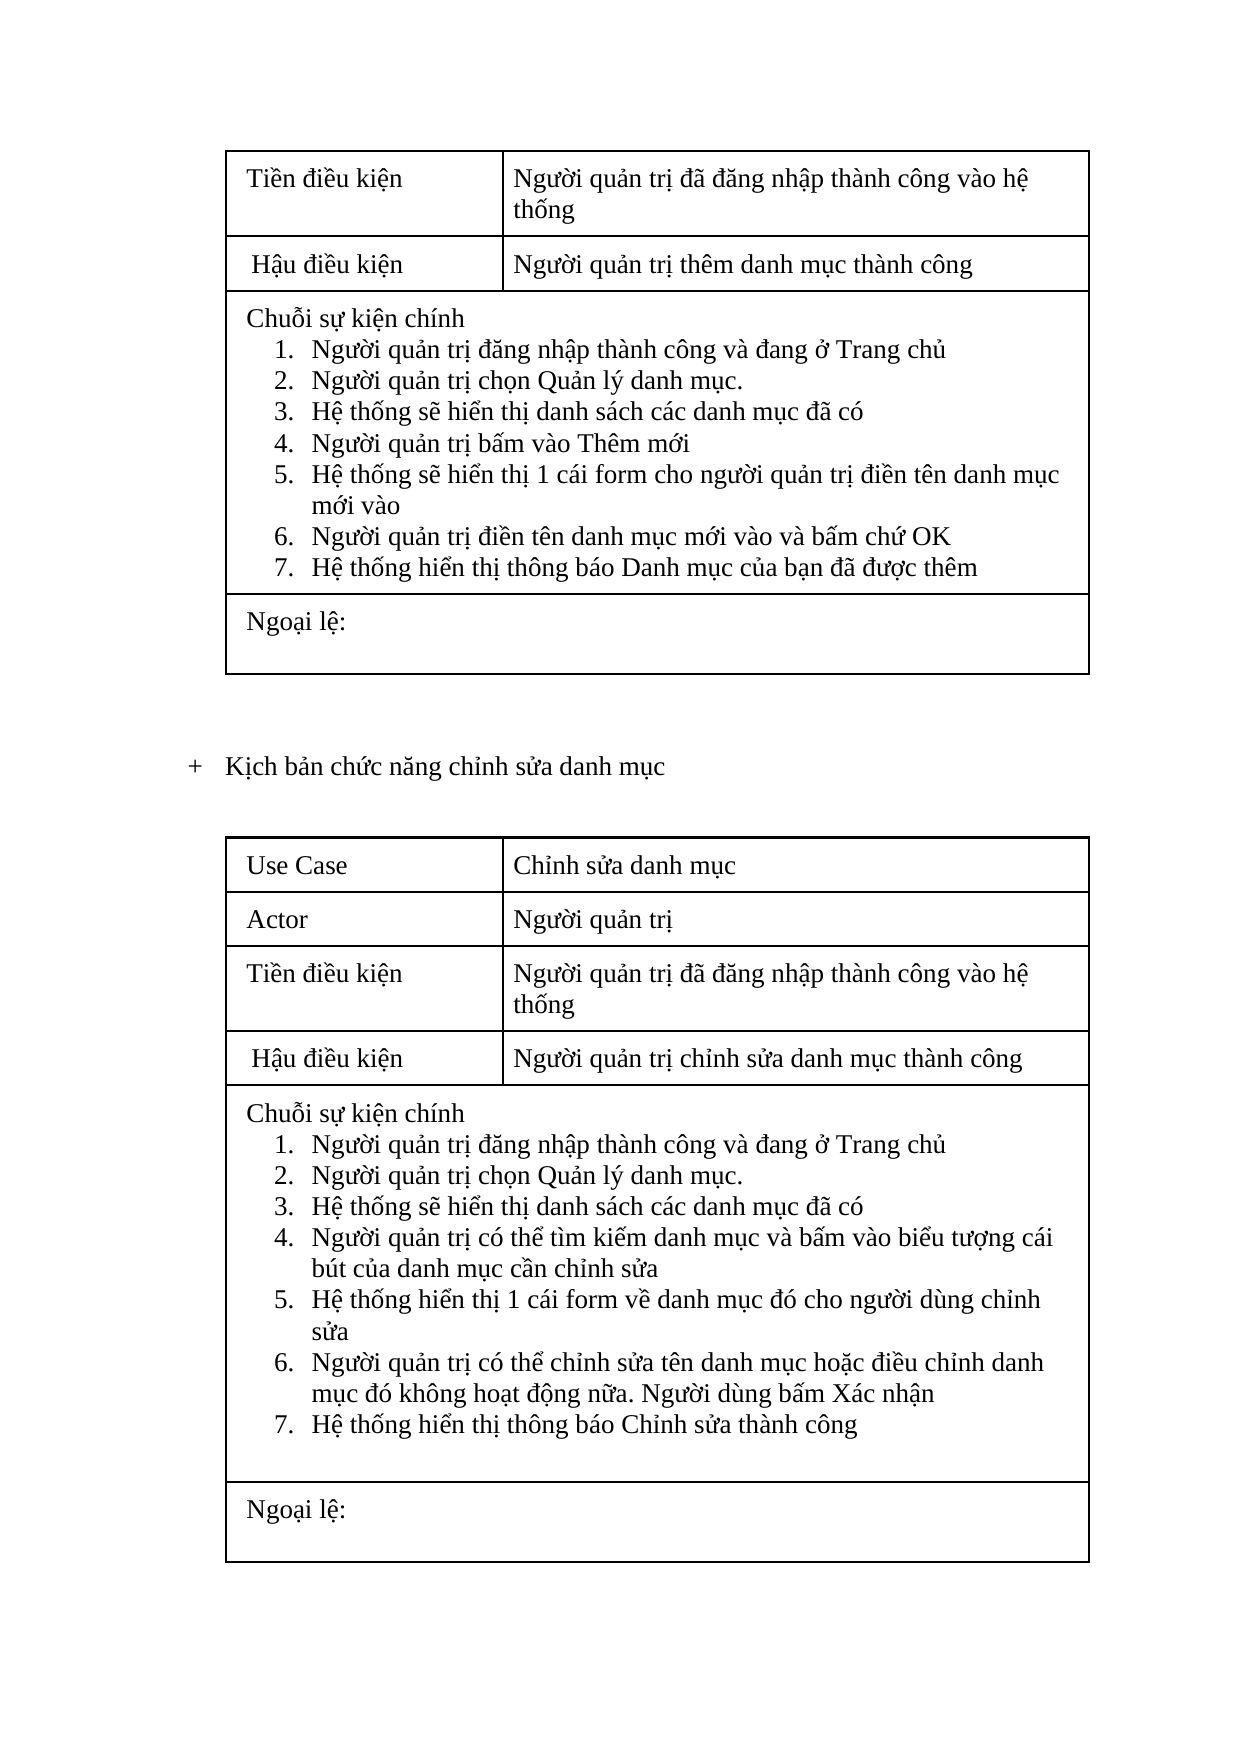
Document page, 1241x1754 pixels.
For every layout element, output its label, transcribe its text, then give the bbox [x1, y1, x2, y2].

table_cell Actor [227, 893, 502, 944]
table_cell Người quản trị chỉnh sửa danh mục thành công [504, 1032, 1088, 1084]
table_cell Tiền điều kiện [227, 947, 502, 1030]
table_cell Người quản trị [504, 893, 1088, 944]
table_cell Tiền điều kiện [227, 152, 502, 235]
table_cell Chuỗi sự kiện chính Người quản trị đăng nhập thành công và đang ở Trang chủ Người quản trị chọn Quản lý danh mục. Hệ thống sẽ hiển thị danh sách các danh mục đã có Người quản trị bấm vào Thêm mới Hệ thống sẽ hiển thị 1 cái form cho người quản trị điền tên danh mục mới vào Người quản trị điền tên danh mục mới vào và bấm chứ OK Hệ thống hiển thị thông báo Danh mục của bạn đã được thêm [227, 292, 1088, 593]
table_cell Hậu điều kiện [227, 237, 502, 289]
table_header Use Case [227, 839, 502, 891]
table_cell Người quản trị đã đăng nhập thành công vào hệ thống [504, 947, 1088, 1030]
table_cell Người quản trị đã đăng nhập thành công vào hệ thống [504, 152, 1088, 235]
table_cell Ngoại lệ: [227, 595, 1088, 673]
table_cell Chuỗi sự kiện chính Người quản trị đăng nhập thành công và đang ở Trang chủ Người quản trị chọn Quản lý danh mục. Hệ thống sẽ hiển thị danh sách các danh mục đã có Người quản trị có thể tìm kiếm danh mục và bấm vào biểu tượng cái bút của danh mục cần chỉnh sửa Hệ thống hiển thị 1 cái form về danh mục đó cho người dùng chỉnh sửa Người quản trị có thể chỉnh sửa tên danh mục hoặc điều chỉnh danh mục đó không hoạt động nữa. Người dùng bấm Xác nhận Hệ thống hiển thị thông báo Chỉnh sửa thành công [227, 1086, 1088, 1481]
table_header Chỉnh sửa danh mục [504, 839, 1088, 891]
table_cell Người quản trị thêm danh mục thành công [504, 237, 1088, 289]
list Kịch bản chức năng chỉnh sửa danh mục [187, 751, 1090, 782]
table_cell Hậu điều kiện [227, 1032, 502, 1084]
table_cell Ngoại lệ: [227, 1483, 1088, 1561]
